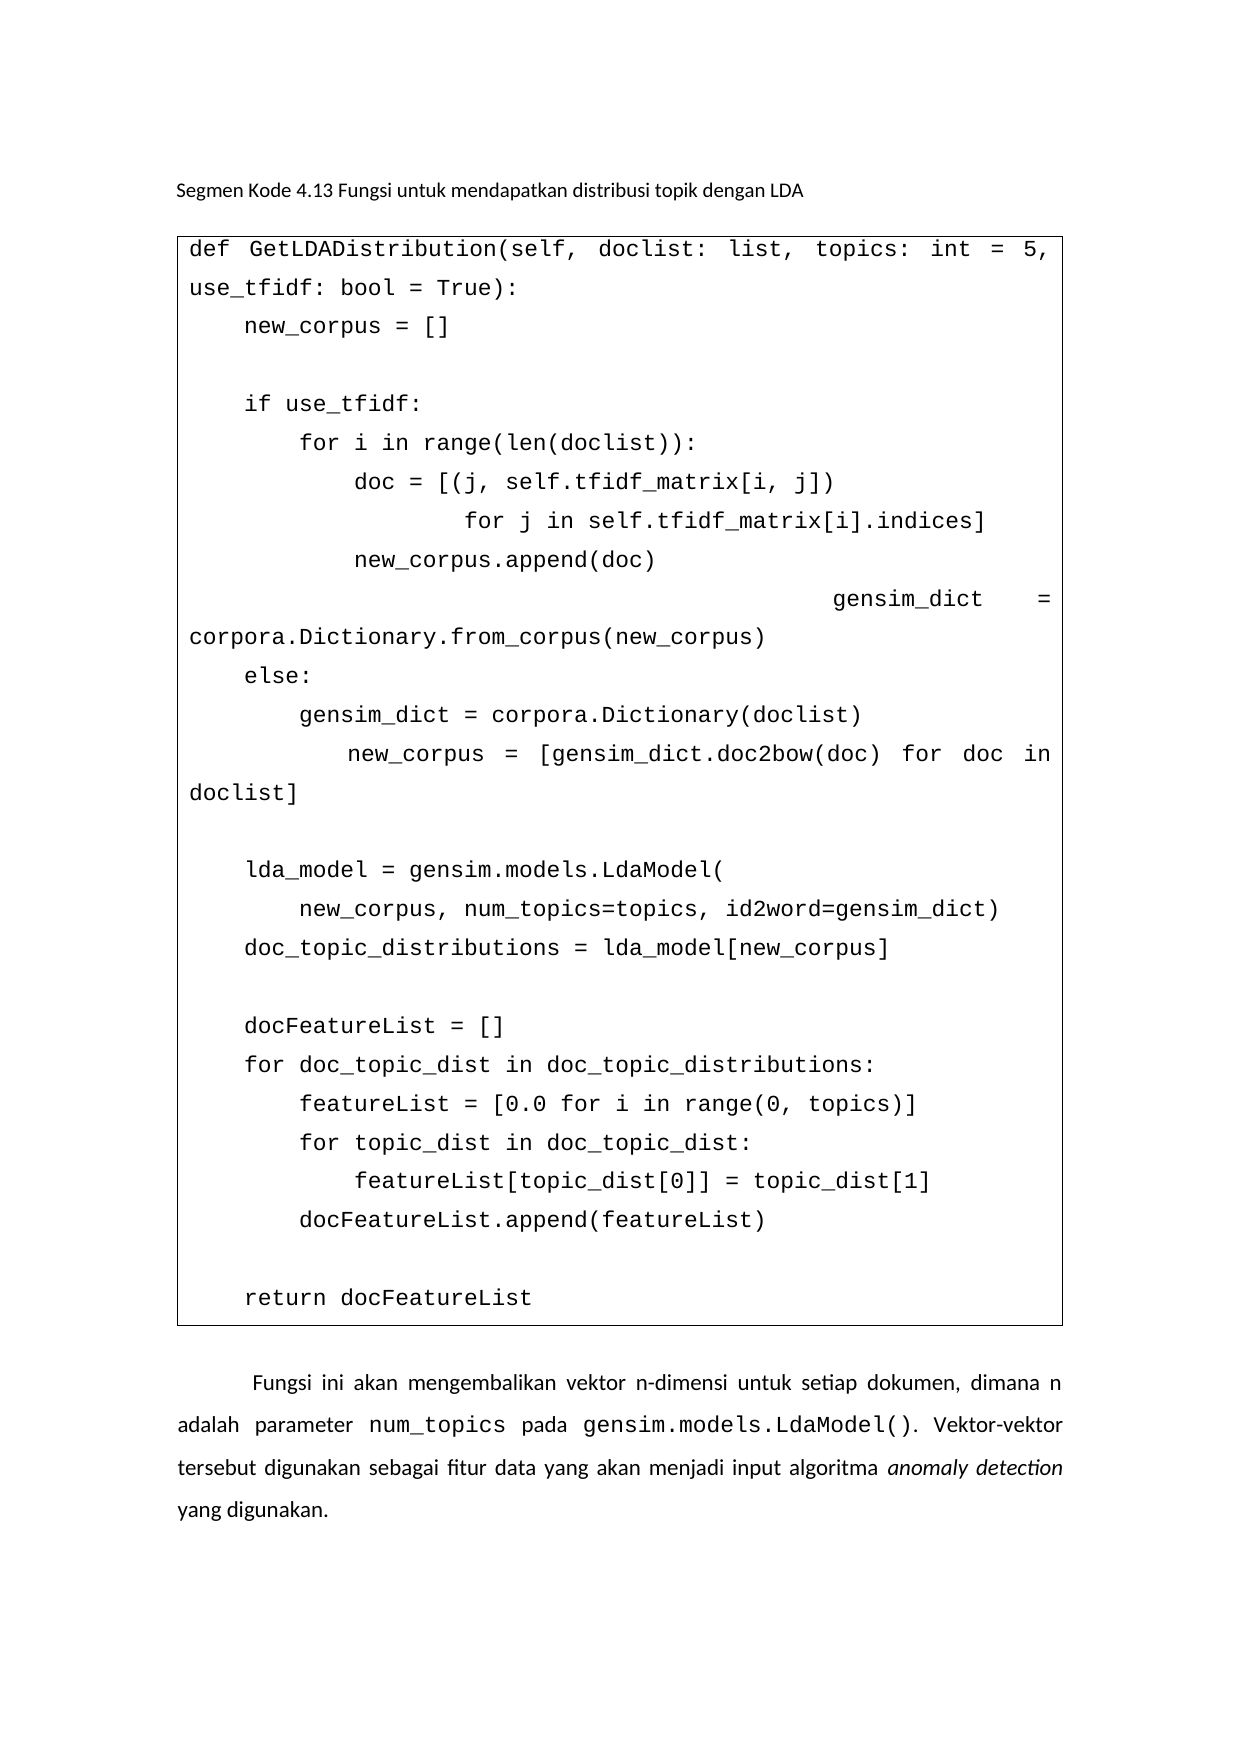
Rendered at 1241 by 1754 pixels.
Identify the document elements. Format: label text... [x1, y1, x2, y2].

text Fungsi ini akan mengembalikan vektor n-dimensi untuk setiap dokumen, dimana n adalah parameter num_topics pada gensim.models.LdaModel(). Vektor-vektor tersebut digunakan sebagai fitur data yang akan menjadi input algoritma anomaly detection yang digunakan. [177, 1368, 1063, 1523]
table_header def GetLDADistribution(self, doclist: list, topics: int = 5, use_tfidf: bool = True): new_corpus = [] if use_tfidf: for i in range(len(doclist)): doc = [(j, self.tfidf_matrix[i, j]) for j in self.tfidf_matrix[i].indices] new_corpus.append(doc) gensim_dict = corpora.Dictionary.from_corpus(new_corpus) else: gensim_dict = corpora.Dictionary(doclist) new_corpus = [gensim_dict.doc2bow(doc) for doc in doclist] lda_model = gensim.models.LdaModel( new_corpus, num_topics=topics, id2word=gensim_dict) doc_topic_distributions = lda_model[new_corpus] docFeatureList = [] for doc_topic_dist in doc_topic_distributions: featureList = [0.0 for i in range(0, topics)] for topic_dist in doc_topic_dist: featureList[topic_dist[0]] = topic_dist[1] docFeatureList.append(featureList) return docFeatureList [178, 237, 1062, 1325]
text Segmen Kode 4.13 Fungsi untuk mendapatkan distribusi topik dengan LDA [176, 177, 1063, 203]
